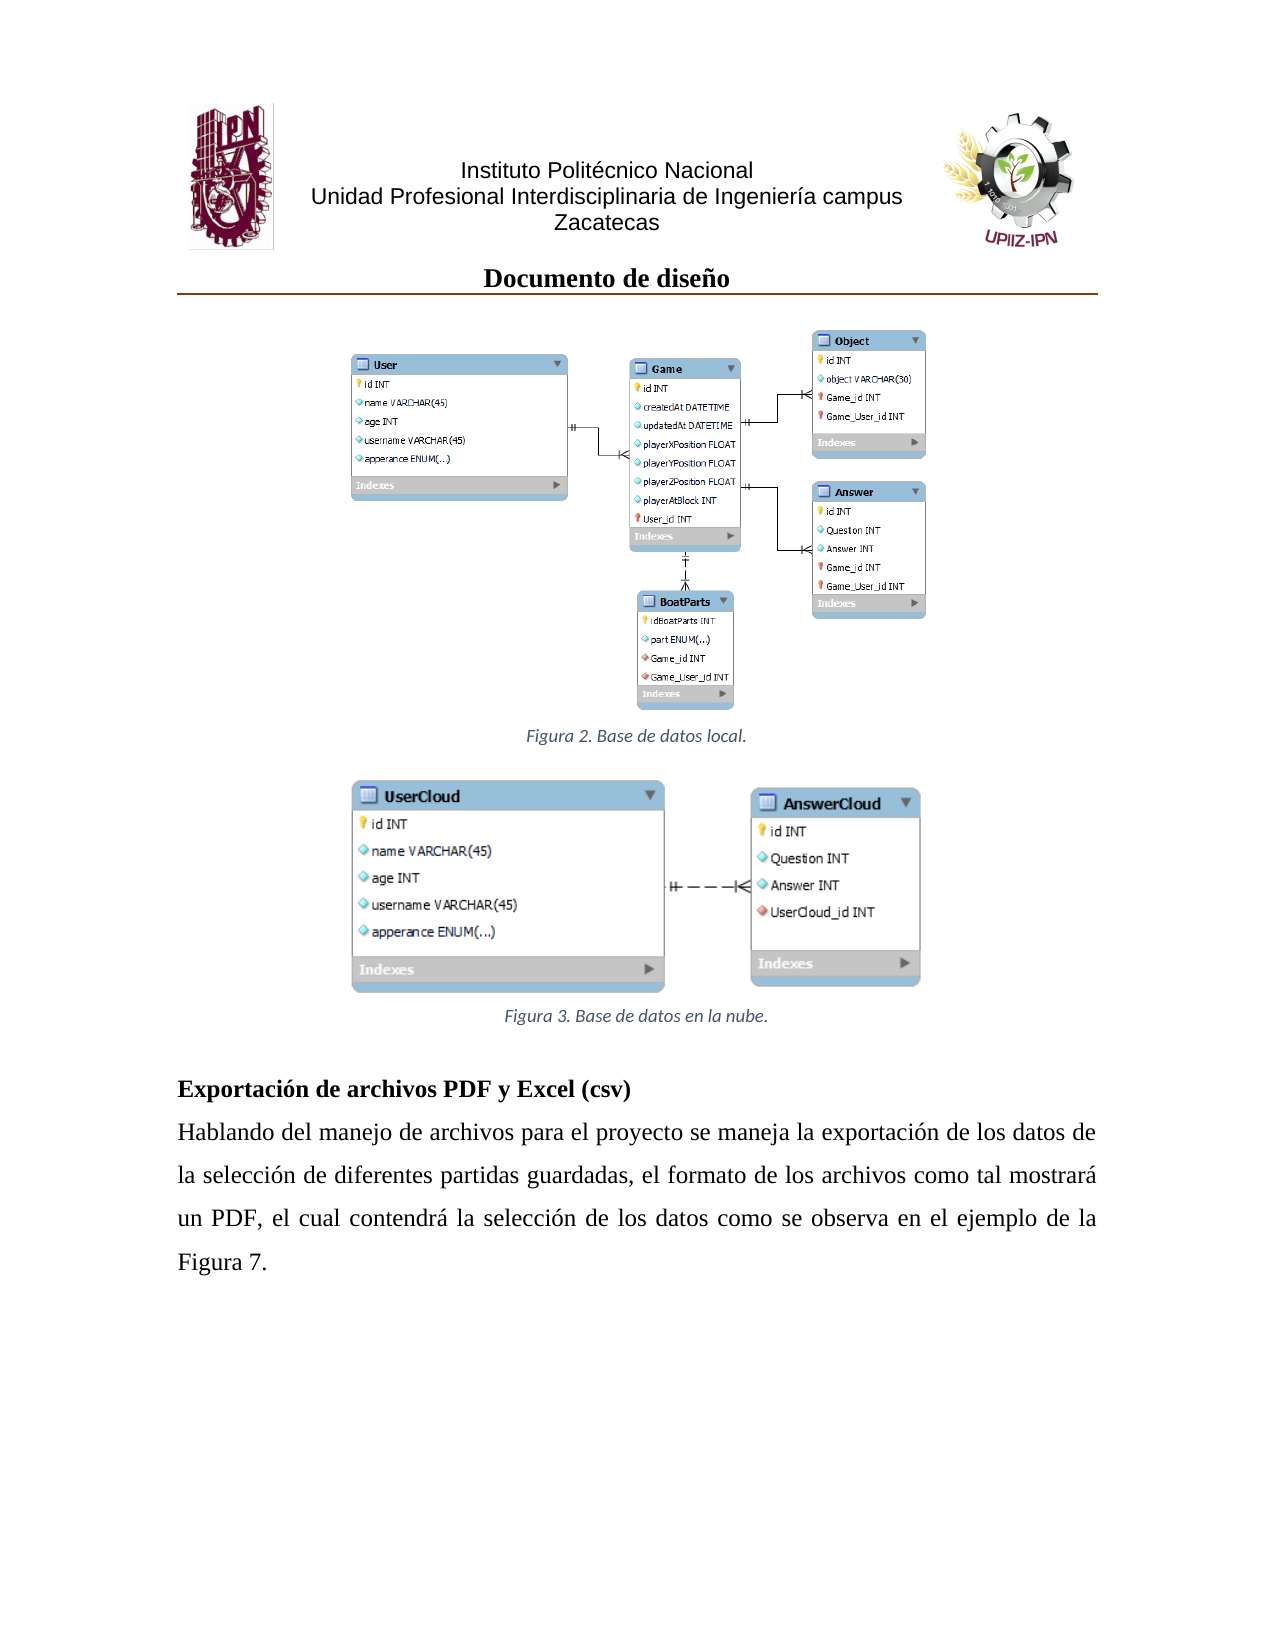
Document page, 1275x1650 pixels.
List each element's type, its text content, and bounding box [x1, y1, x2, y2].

text Hablando del manejo de archivos para el proyecto se maneja la exportación de los datos de la selección de diferentes partidas guardadas, el formato de los archivos como tal mostrará un PDF, el cual contendrá la selección de los datos como se observa en el ejemplo de la Figura 7. [177, 1117, 1098, 1275]
picture [342, 321, 933, 725]
picture [188, 103, 274, 250]
picture [936, 103, 1083, 253]
text Figura 3. Base de datos en la nube. [177, 1004, 1098, 1027]
text Exportación de archivos PDF y Excel (csv) [177, 1074, 1098, 1103]
text Figura 2. Base de datos local. [177, 724, 1098, 747]
picture [342, 768, 933, 1004]
